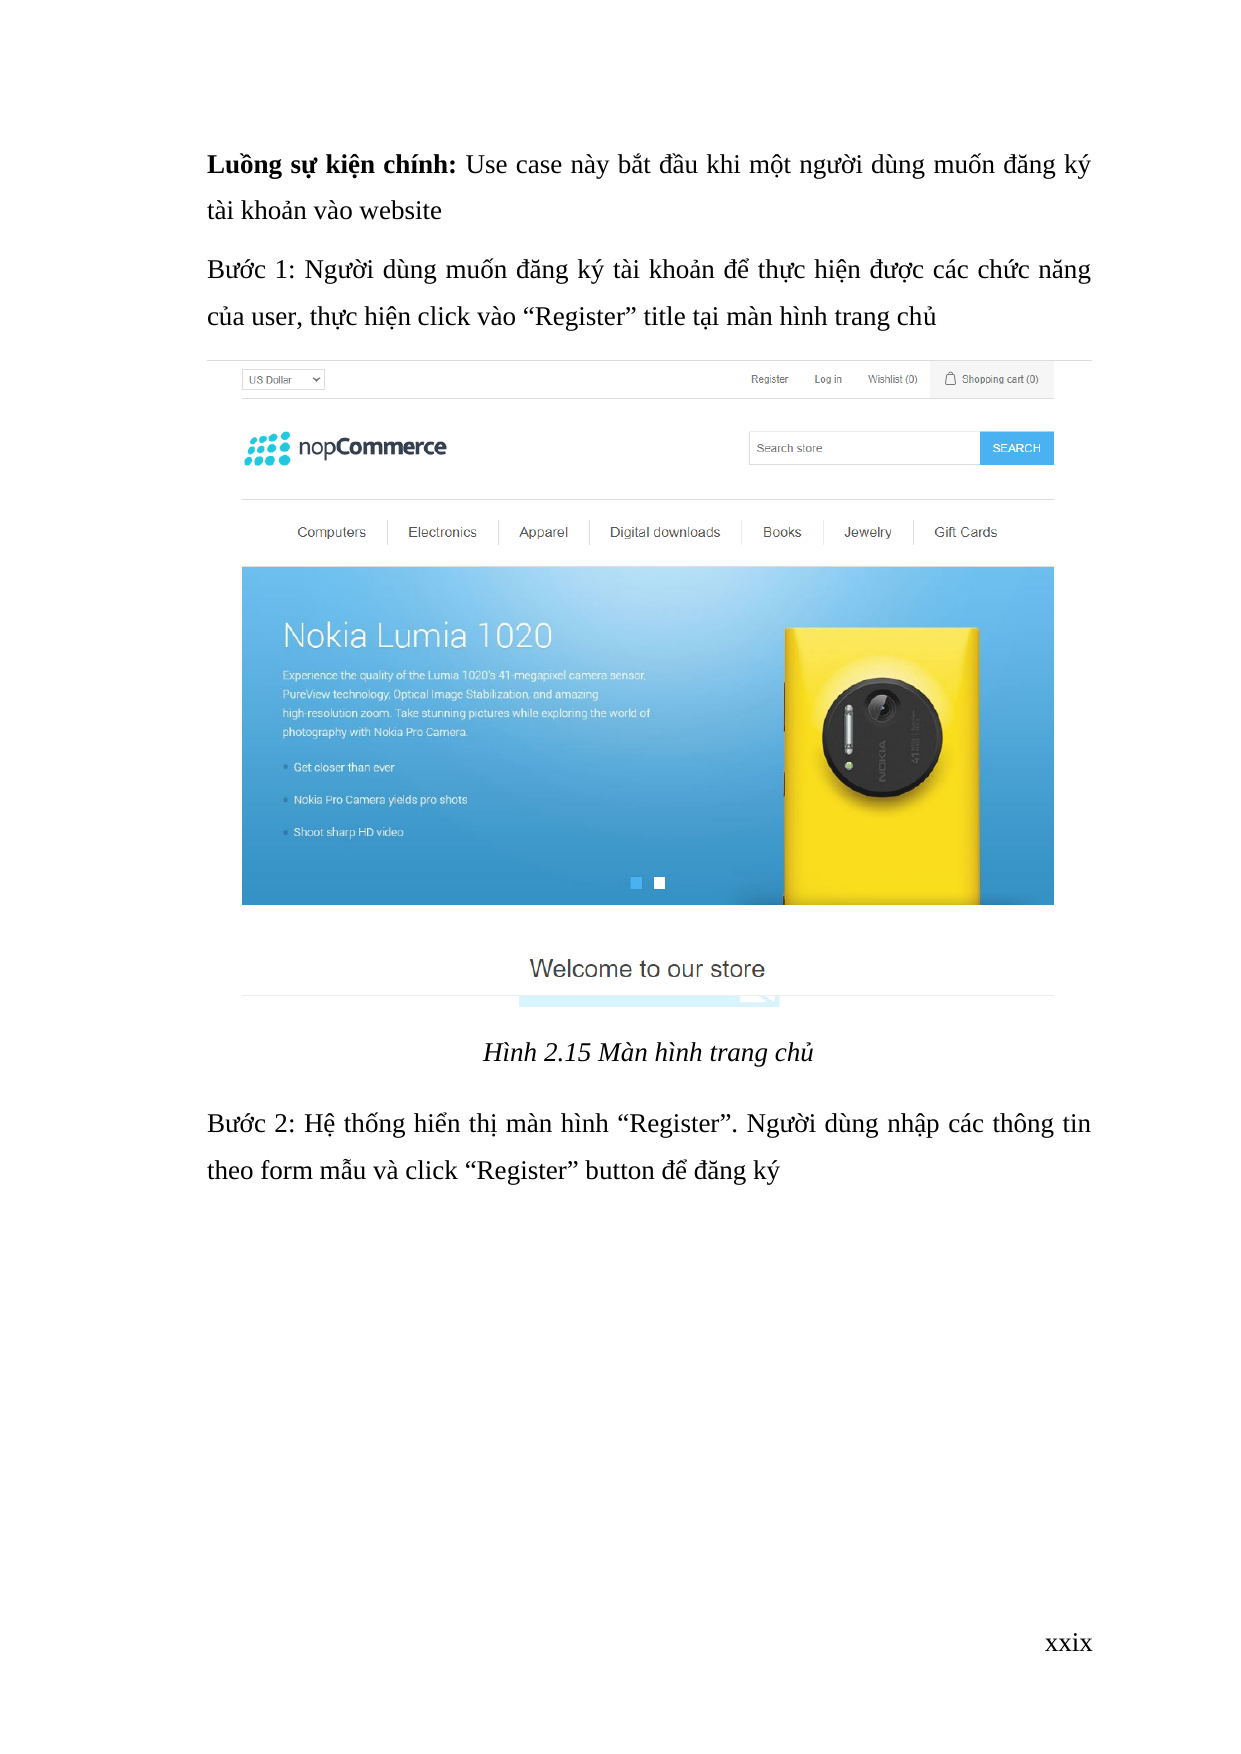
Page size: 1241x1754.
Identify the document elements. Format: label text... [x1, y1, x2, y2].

text Bước 1: Người dùng muốn đăng ký tài khoản để thực hiện được các chức năng của user, thực hiện click vào “Register” title tại màn hình trang chủ [207, 253, 1092, 331]
picture [206, 359, 1093, 996]
text Luồng sự kiện chính: Use case này bắt đầu khi một người dùng muốn đăng ký tài khoản vào website [207, 148, 1092, 226]
text Bước 2: Hệ thống hiển thị màn hình “Register”. Người dùng nhập các thông tin theo form mẫu và click “Register” button để đăng ký [207, 1107, 1092, 1185]
